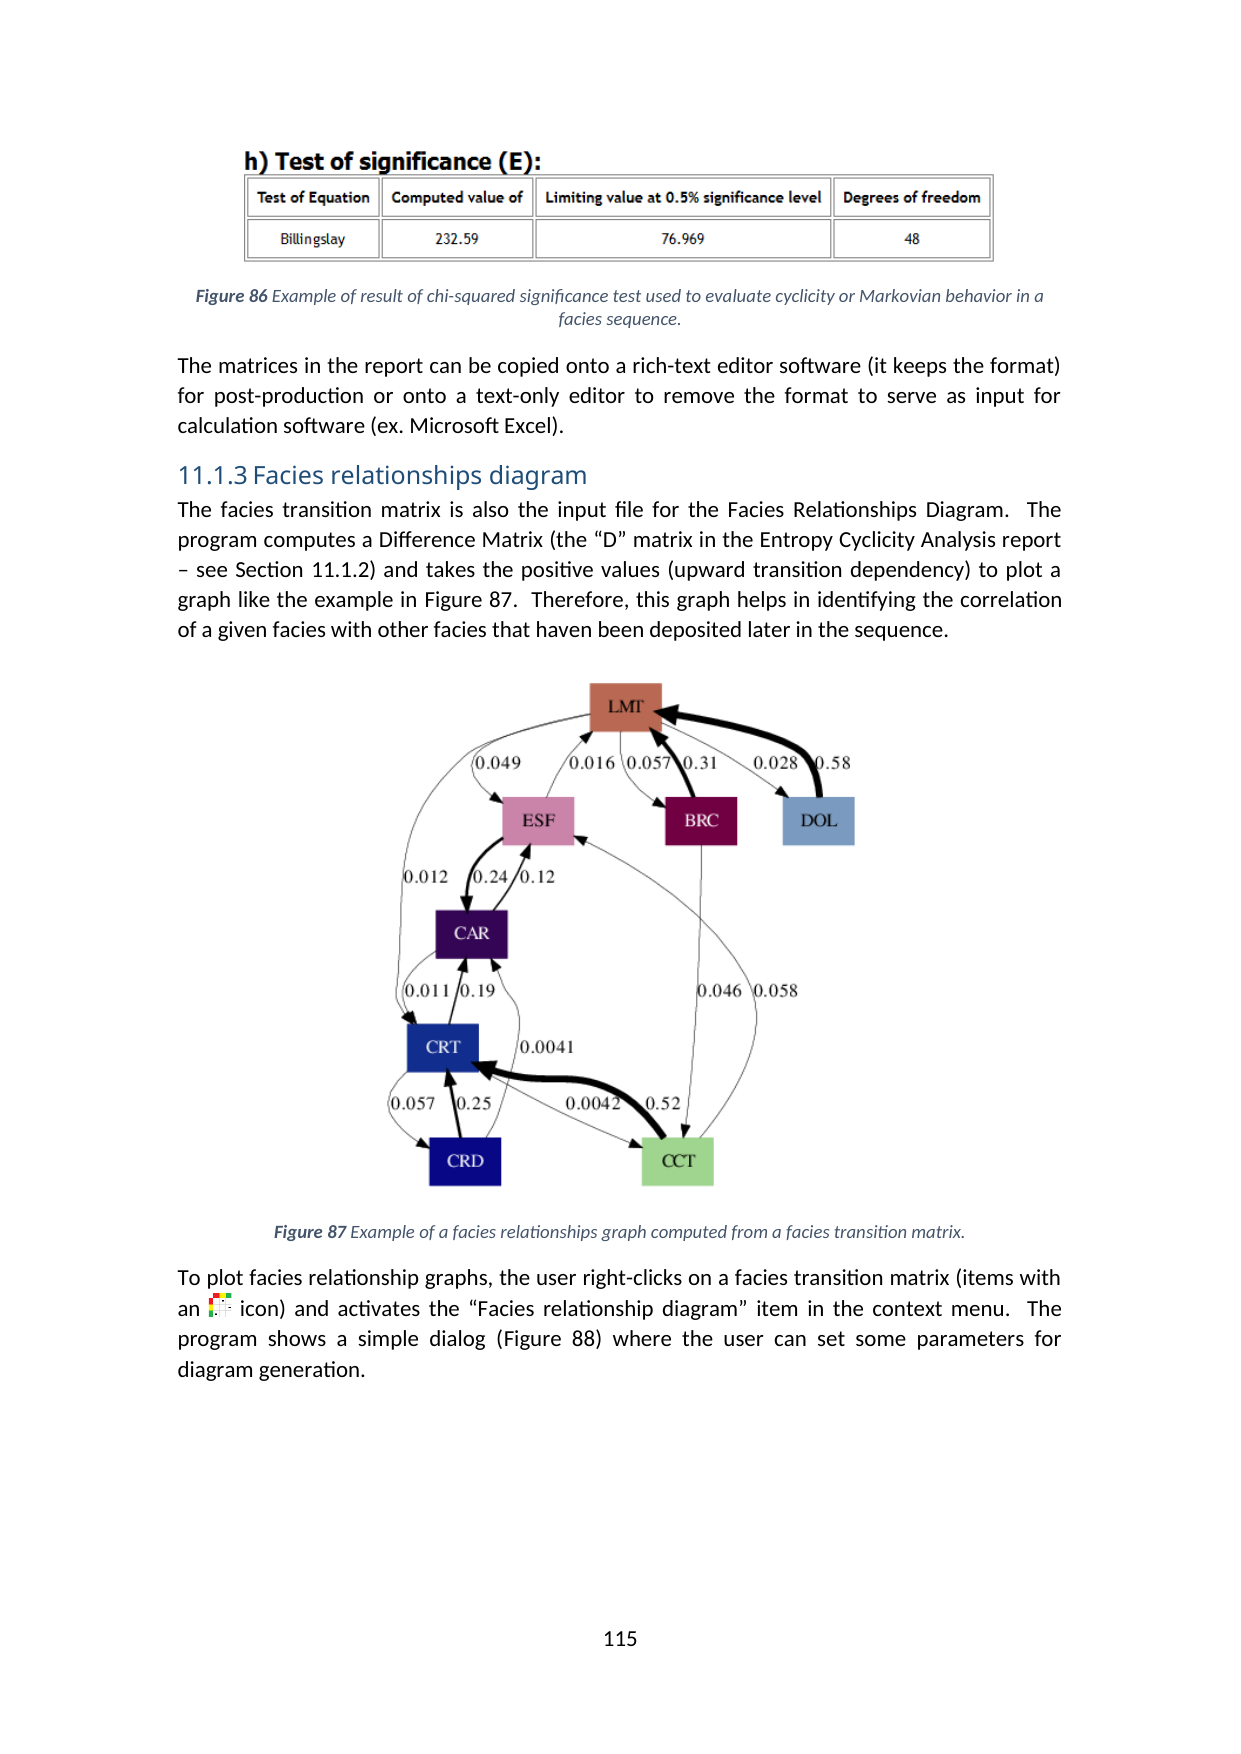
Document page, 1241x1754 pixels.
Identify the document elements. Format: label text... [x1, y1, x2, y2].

picture [371, 662, 870, 1201]
text The matrices in the report can be copied onto a rich-text editor software (it keeps the format) for post-production or onto a text-only editor to remove the format to serve as input for calculation software (ex. Microsoft Excel). [177, 351, 1063, 439]
text The facies transition matrix is also the input file for the Facies Relationships Diagram. The program computes a Difference Matrix (the “D” matrix in the Entropy Cyclicity Analysis report – see Section 11.1.2) and takes the positive values (upward transition dependency) to plot a graph like the example in Figure 87. Therefore, this graph helps in identifying the correlation of a given facies with other facies that haven been deposited later in the sequence. [177, 495, 1063, 644]
picture [243, 147, 997, 266]
text Figure 87 Example of a facies relationships graph computed from a facies transition matrix. [177, 1220, 1063, 1243]
text To plot facies relationship graphs, the user right-clicks on a facies transition matrix (items with an icon) and activates the “Facies relationship diagram” item in the context menu. The program shows a simple dialog (Figure 88) where the user can set some parameters for diagram generation. [177, 1263, 1063, 1383]
picture [208, 1293, 232, 1317]
text Figure 86 Example of result of chi-squared significance test used to evaluate cyclicity or Markovian behavior in a facies sequence. [177, 284, 1063, 330]
subtitle Facies relationships diagram [177, 458, 1063, 492]
